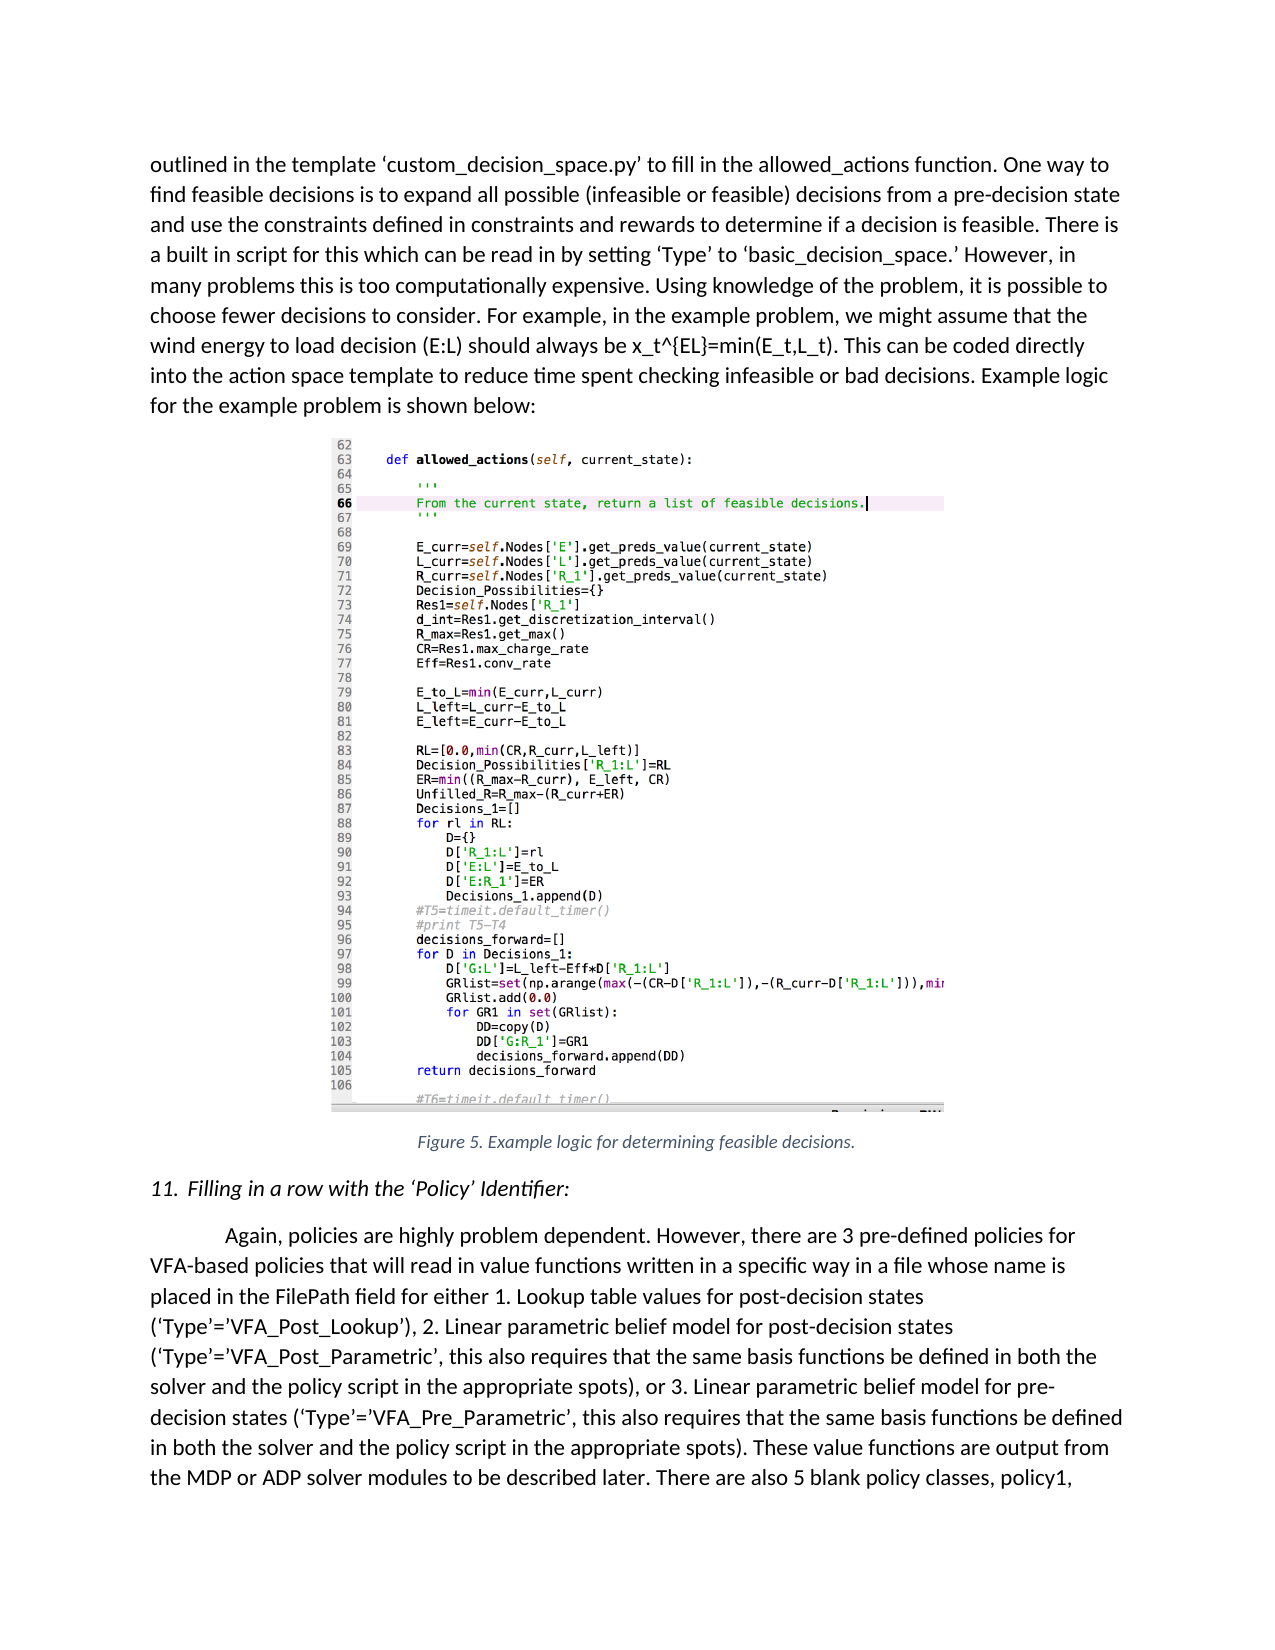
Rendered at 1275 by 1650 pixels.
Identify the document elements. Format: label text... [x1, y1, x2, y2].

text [150, 150, 1125, 420]
picture [331, 438, 944, 1112]
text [150, 1221, 1125, 1491]
text Figure 5. Example logic for determining feasible decisions. [150, 1131, 1125, 1154]
list Filling in a row with the ‘Policy’ Identifier: [150, 1174, 1125, 1202]
